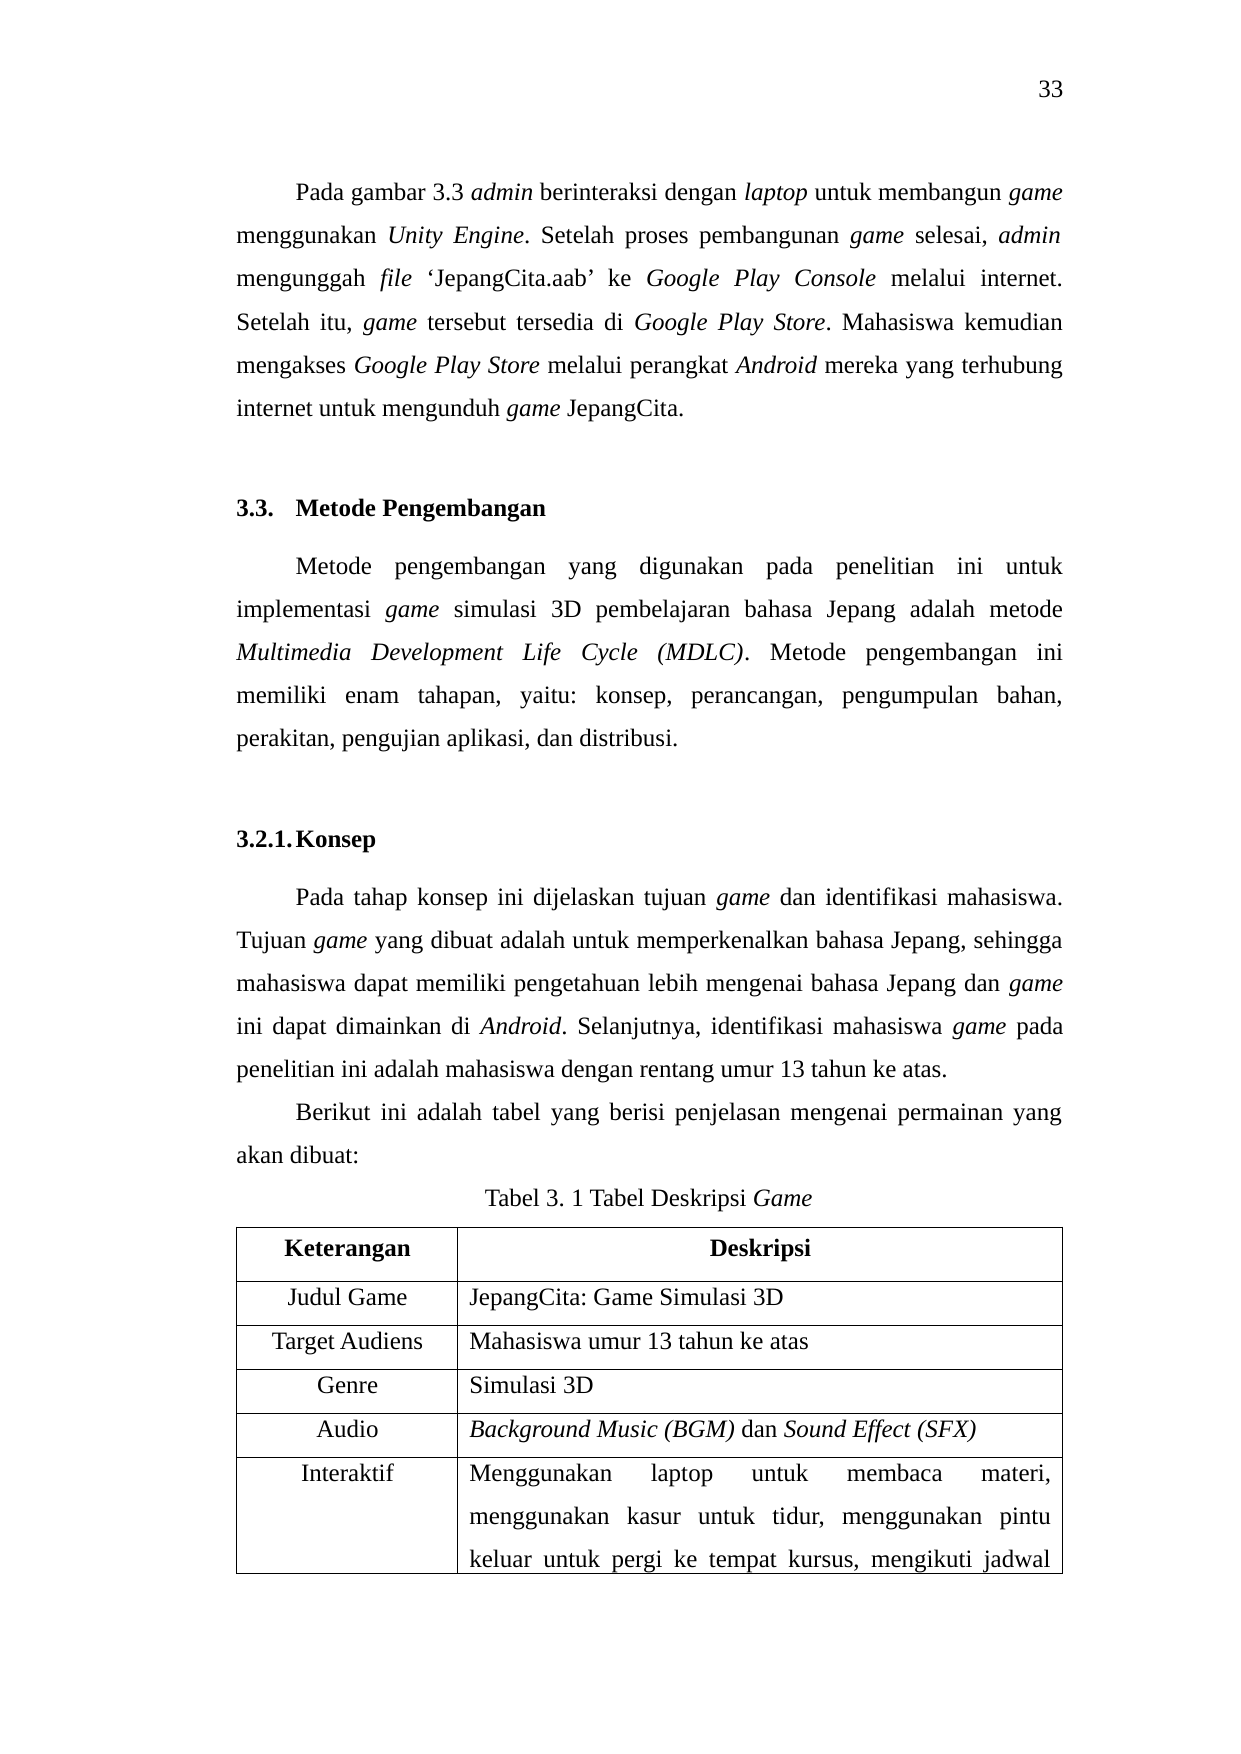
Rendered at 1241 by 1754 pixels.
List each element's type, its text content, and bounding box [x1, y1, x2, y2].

table_header Keterangan [237, 1228, 457, 1281]
table_cell Judul Game [237, 1282, 457, 1325]
table_cell Genre [237, 1370, 457, 1413]
text Berikut ini adalah tabel yang berisi penjelasan mengenai permainan yang akan dibuat: [236, 1097, 1063, 1169]
text Metode pengembangan yang digunakan pada penelitian ini untuk implementasi game simulasi 3D pembelajaran bahasa Jepang adalah metode Multimedia Development Life Cycle (MDLC). Metode pengembangan ini memiliki enam tahapan, yaitu: konsep, perancangan, pengumpulan bahan, perakitan, pengujian aplikasi, dan distribusi. [236, 551, 1063, 752]
table_cell Simulasi 3D [458, 1370, 1062, 1413]
table_cell Audio [237, 1414, 457, 1457]
table_cell Mahasiswa umur 13 tahun ke atas [458, 1326, 1062, 1369]
table_cell Background Music (BGM) dan Sound Effect (SFX) [458, 1414, 1062, 1457]
text Pada tahap konsep ini dijelaskan tujuan game dan identifikasi mahasiswa. Tujuan game yang dibuat adalah untuk memperkenalkan bahasa Jepang, sehingga mahasiswa dapat memiliki pengetahuan lebih mengenai bahasa Jepang dan game ini dapat dimainkan di Android. Selanjutnya, identifikasi mahasiswa game pada penelitian ini adalah mahasiswa dengan rentang umur 13 tahun ke atas. [236, 882, 1063, 1083]
text Pada gambar 3.3 admin berinteraksi dengan laptop untuk membangun game menggunakan Unity Engine. Setelah proses pembangunan game selesai, admin mengunggah file ‘JepangCita.aab’ ke Google Play Console melalui internet. Setelah itu, game tersebut tersedia di Google Play Store. Mahasiswa kemudian mengakses Google Play Store melalui perangkat Android mereka yang terhubung internet untuk mengunduh game JepangCita. [236, 177, 1063, 422]
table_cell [458, 1458, 1062, 1573]
table_cell JepangCita: Game Simulasi 3D [458, 1282, 1062, 1325]
subtitle Konsep [236, 824, 1063, 853]
subtitle Metode Pengembangan [236, 493, 1063, 522]
table_cell Target Audiens [237, 1326, 457, 1369]
table_cell Interaktif [237, 1458, 457, 1573]
table_header Deskripsi [458, 1228, 1062, 1281]
